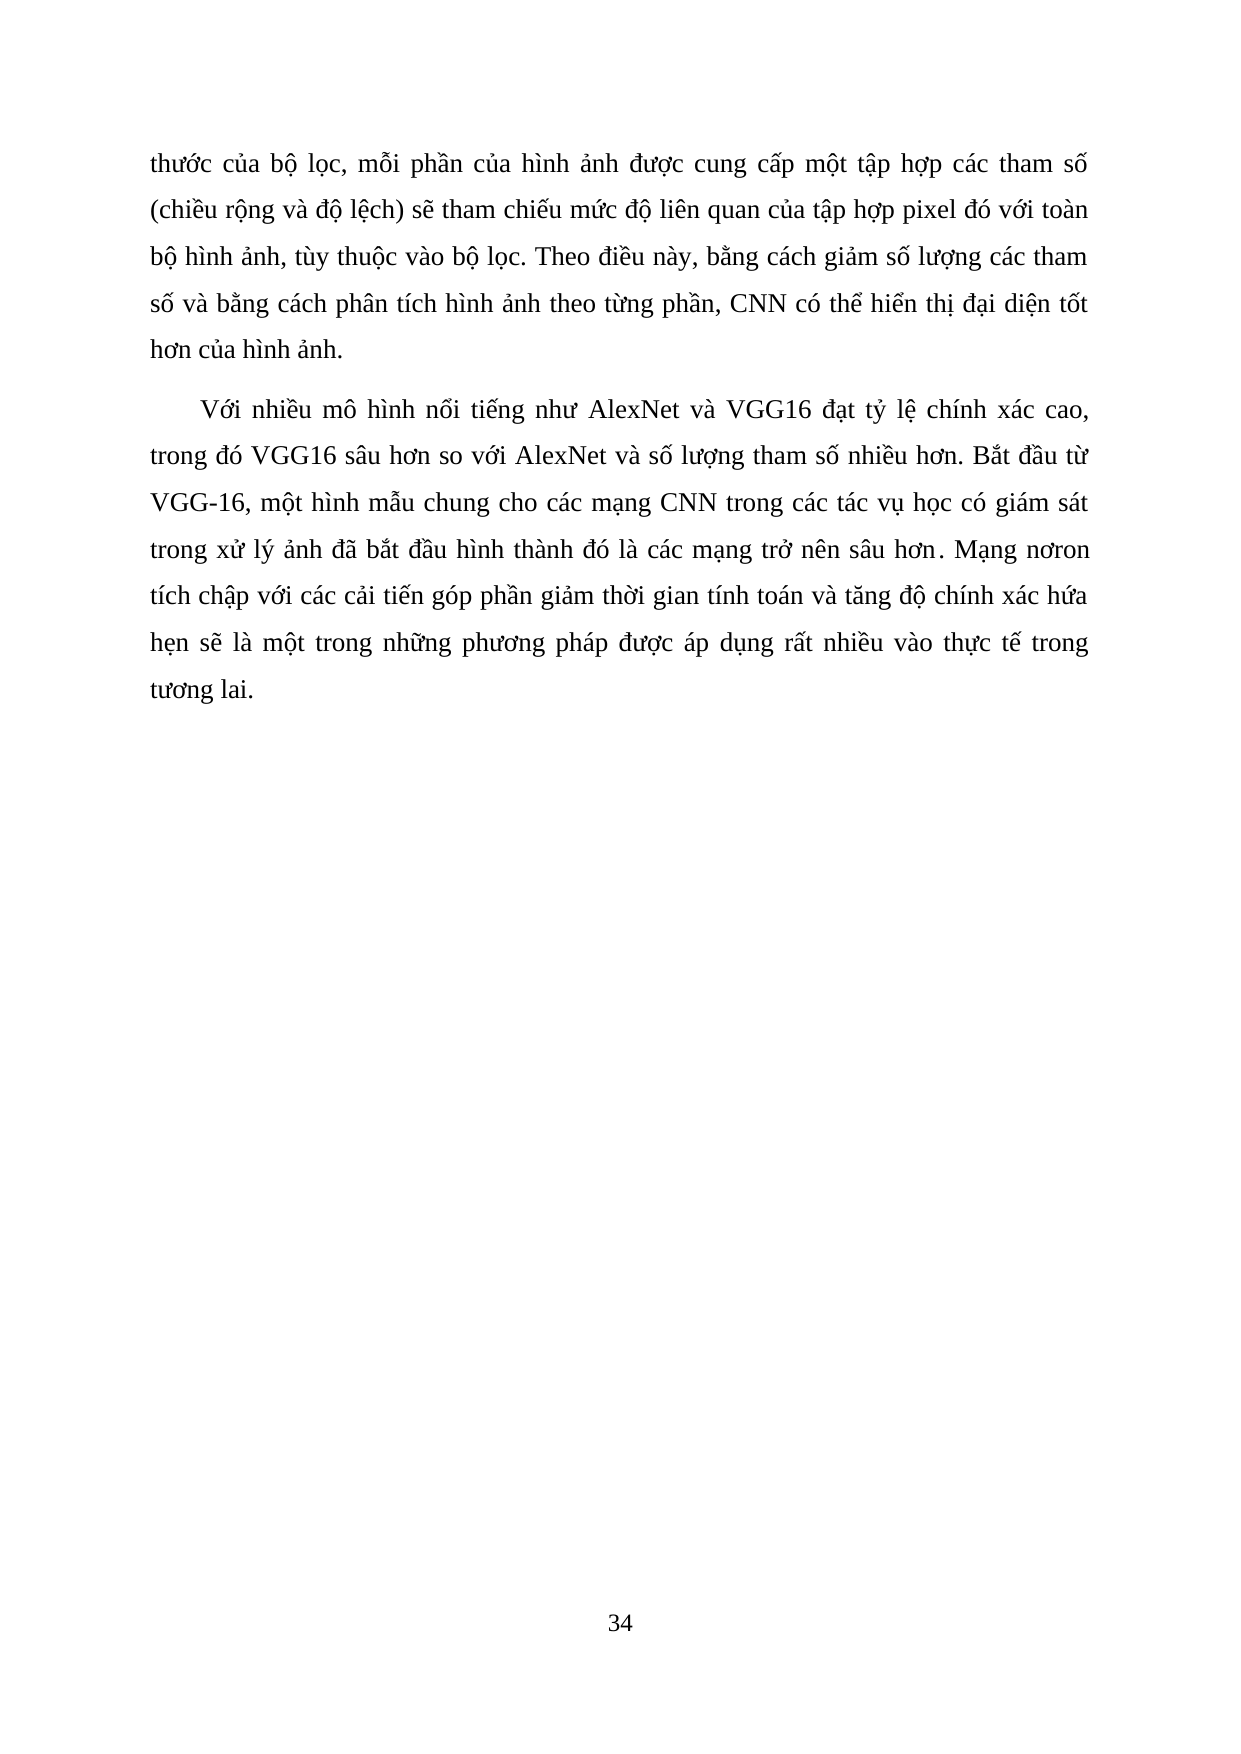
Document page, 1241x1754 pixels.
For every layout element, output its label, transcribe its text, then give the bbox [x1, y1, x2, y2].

text Với nhiều mô hình nổi tiếng như AlexNet và VGG16 đạt tỷ lệ chính xác cao, trong đó VGG16 sâu hơn so với AlexNet và số lượng tham số nhiều hơn. Bắt đầu từ VGG-16, một hình mẫu chung cho các mạng CNN trong các tác vụ học có giám sát trong xử lý ảnh đã bắt đầu hình thành đó là các mạng trở nên sâu hơn. Mạng nơron tích chập với các cải tiến góp phần giảm thời gian tính toán và tăng độ chính xác hứa hẹn sẽ là một trong những phương pháp được áp dụng rất nhiều vào thực tế trong tương lai. [150, 393, 1090, 704]
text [150, 147, 1090, 365]
